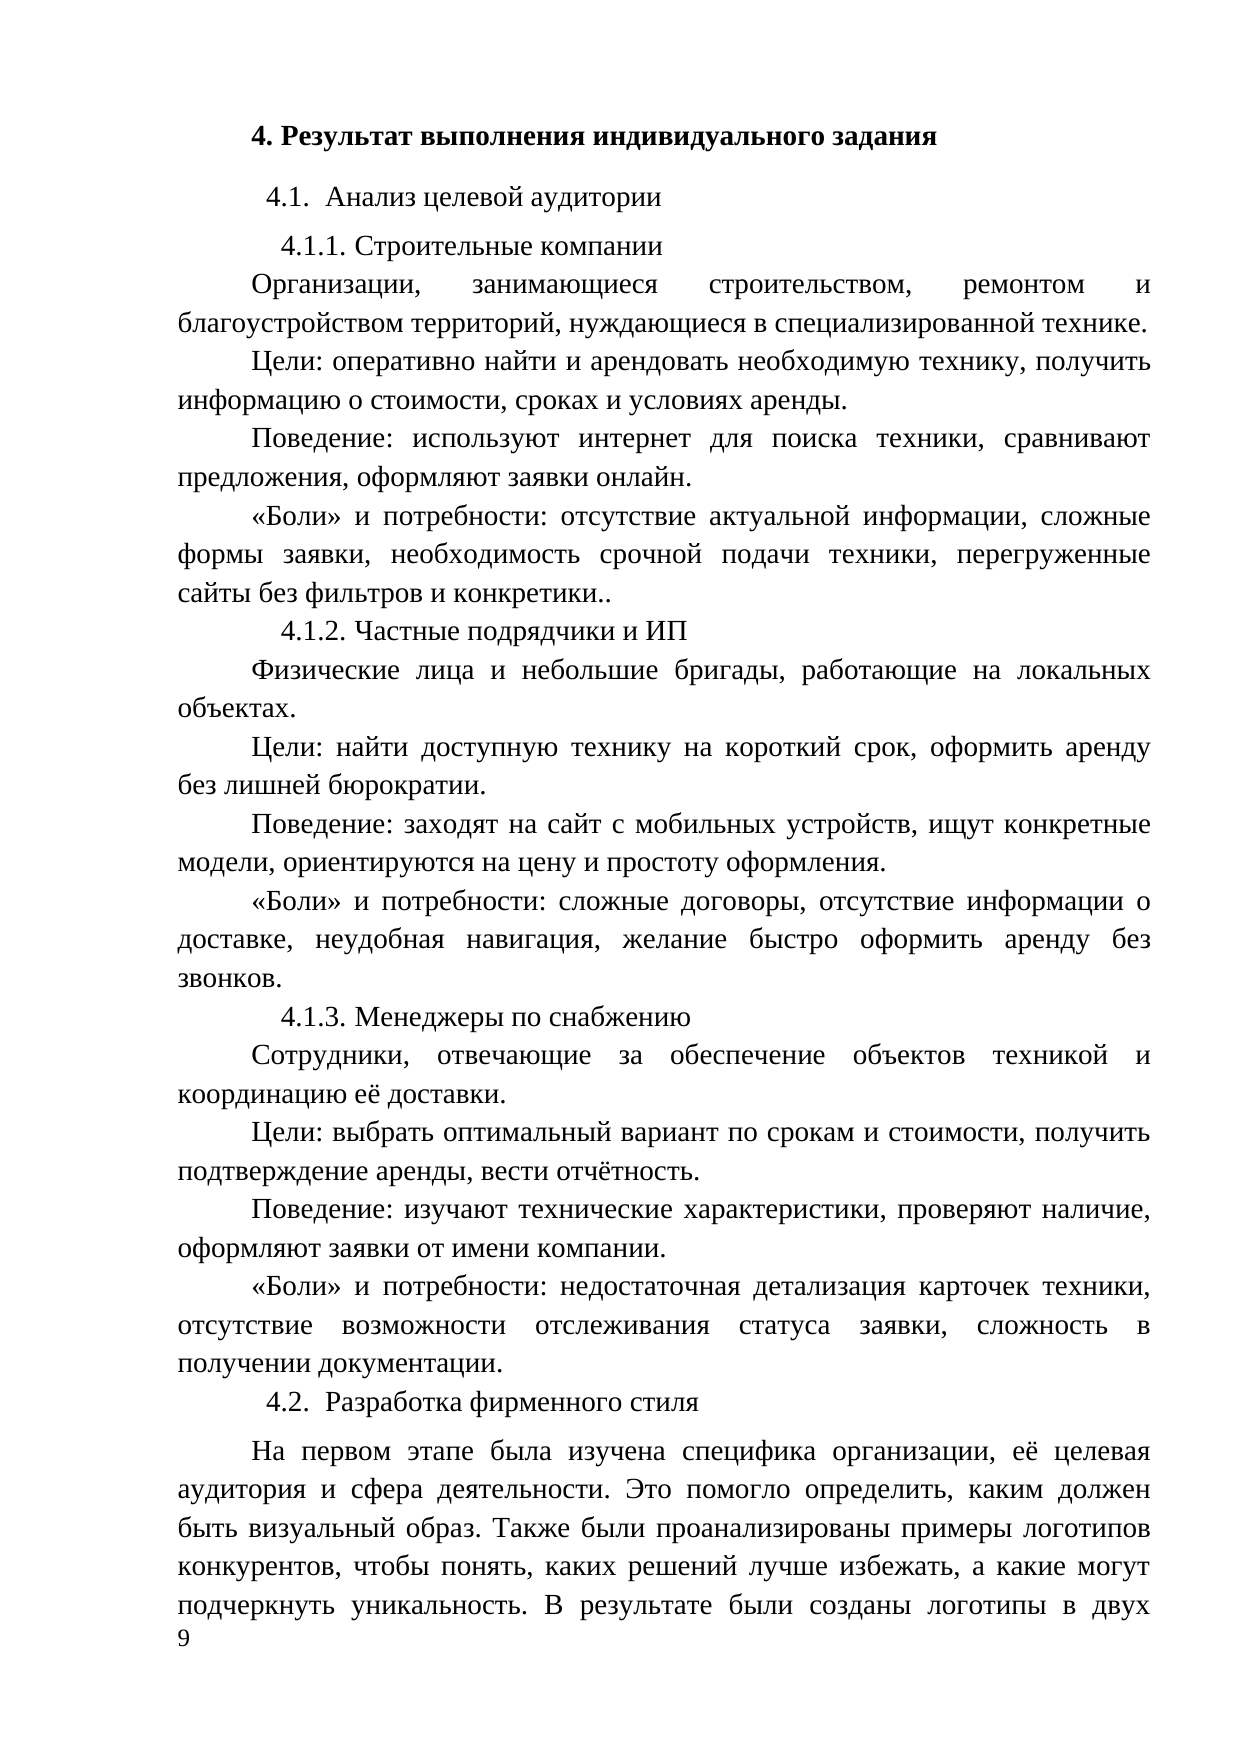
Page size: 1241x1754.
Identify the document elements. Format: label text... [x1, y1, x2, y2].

text Цели: найти доступную технику на короткий срок, оформить аренду без лишней бюрократии. [177, 729, 1152, 801]
list «Боли» и потребности: отсутствие актуальной информации, сложные формы заявки, необходимость срочной подачи техники, перегруженные сайты без фильтров и конкретики.. [177, 498, 1152, 608]
list Цели: выбрать оптимальный вариант по срокам и стоимости, получить подтверждение аренды, вести отчётность. [177, 1114, 1152, 1186]
list Поведение: изучают технические характеристики, проверяют наличие, оформляют заявки от имени компании. [177, 1191, 1152, 1263]
subtitle Разработка фирменного стиля [177, 1384, 1152, 1418]
subtitle Анализ целевой аудитории [177, 179, 1152, 213]
list Сотрудники, отвечающие за обеспечение объектов техникой и координацию её доставки. [177, 1037, 1152, 1109]
list Менеджеры по снабжению [177, 999, 1152, 1032]
list Строительные компании [177, 228, 1152, 261]
list «Боли» и потребности: недостаточная детализация карточек техники, отсутствие возможности отслеживания статуса заявки, сложность в получении документации. [177, 1268, 1152, 1379]
list Цели: оперативно найти и арендовать необходимую технику, получить информацию о стоимости, сроках и условиях аренды. [177, 343, 1152, 416]
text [177, 1433, 1152, 1621]
text «Боли» и потребности: сложные договоры, отсутствие информации о доставке, неудобная навигация, желание быстро оформить аренду без звонков. [177, 883, 1152, 994]
list Частные подрядчики и ИП [177, 613, 1152, 647]
list Организации, занимающиеся строительством, ремонтом и благоустройством территорий, нуждающиеся в специализированной технике. [177, 266, 1152, 338]
subtitle Результат выполнения индивидуального задания [177, 118, 1152, 152]
text Физические лица и небольшие бригады, работающие на локальных объектах. [177, 652, 1152, 724]
text Поведение: заходят на сайт с мобильных устройств, ищут конкретные модели, ориентируются на цену и простоту оформления. [177, 806, 1152, 878]
list Поведение: используют интернет для поиска техники, сравнивают предложения, оформляют заявки онлайн. [177, 421, 1152, 493]
